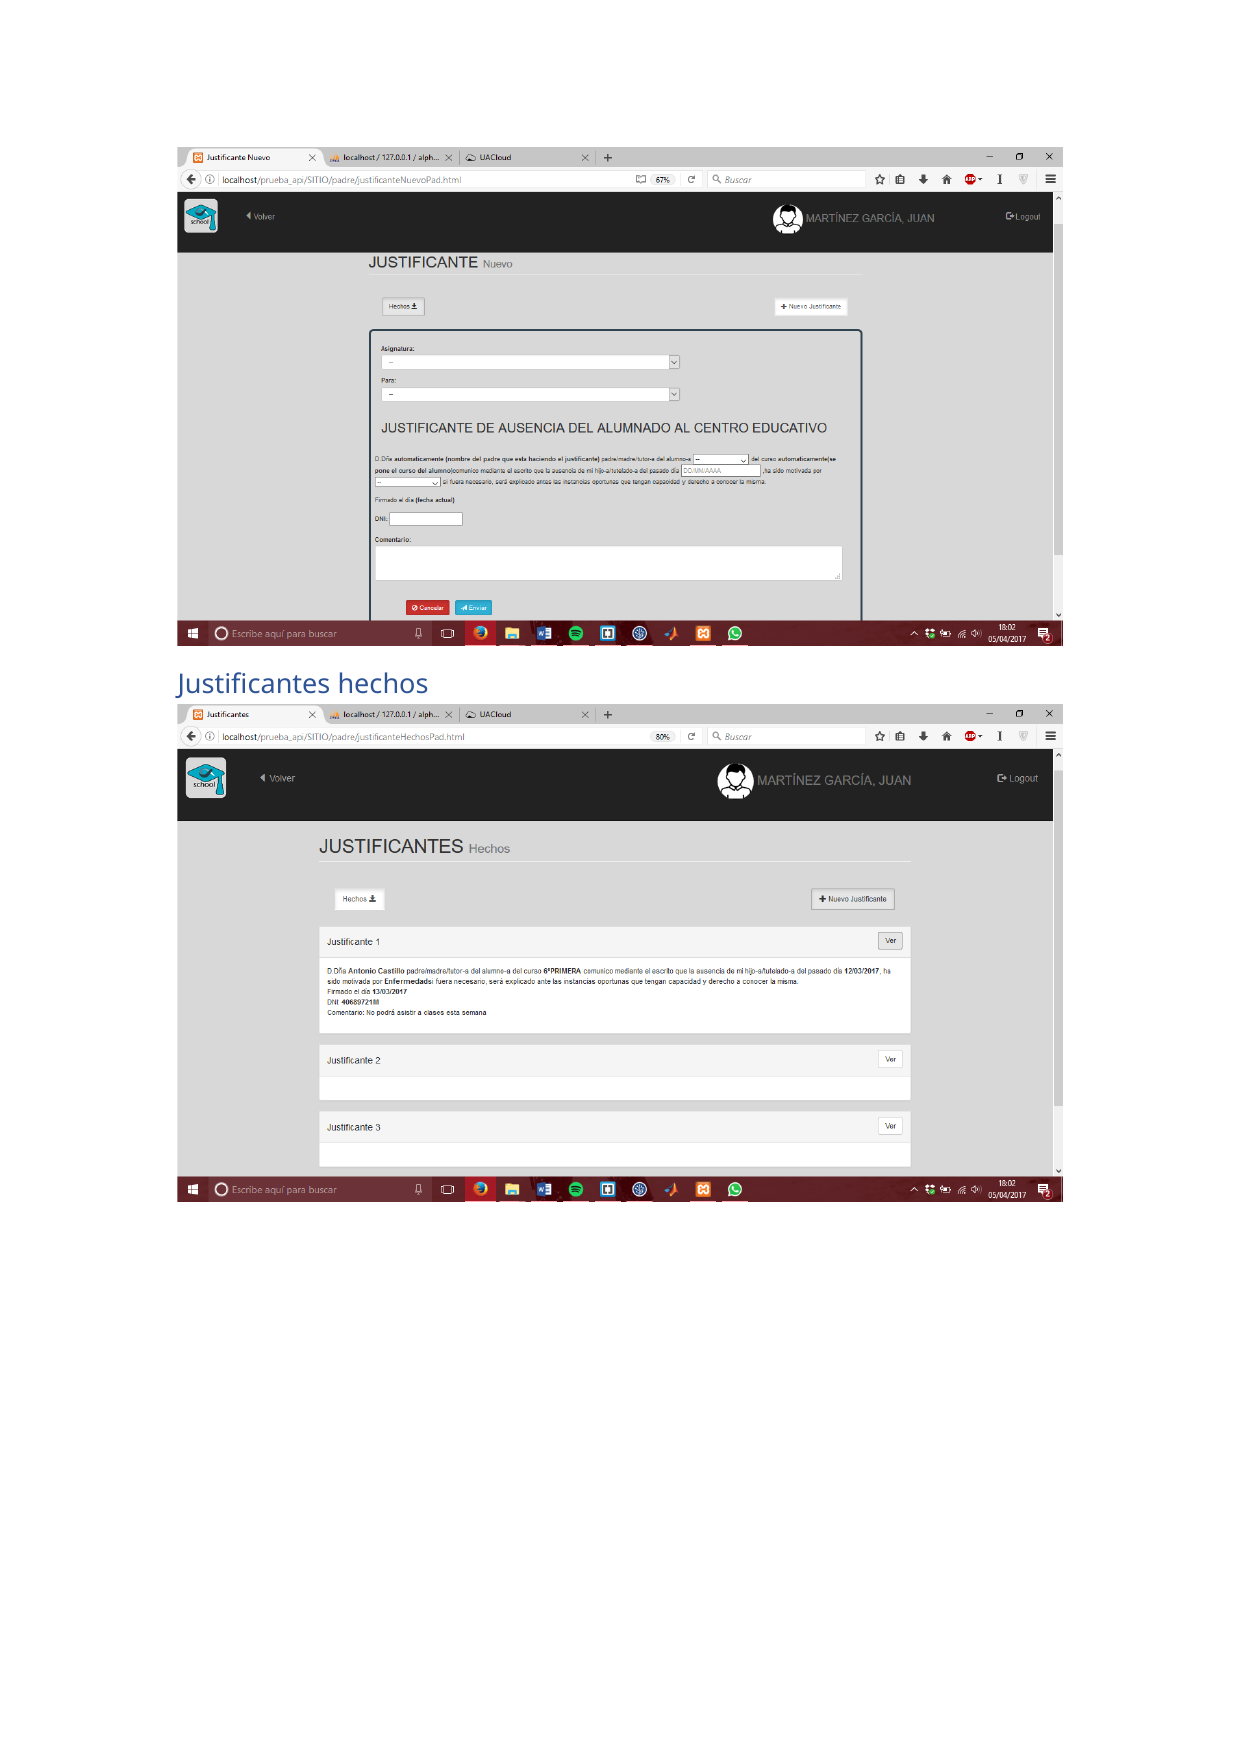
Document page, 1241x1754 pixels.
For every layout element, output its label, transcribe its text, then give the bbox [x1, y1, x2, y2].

picture [177, 704, 1063, 1202]
picture [177, 147, 1063, 646]
subtitle Justificantes hechos [177, 664, 1063, 701]
